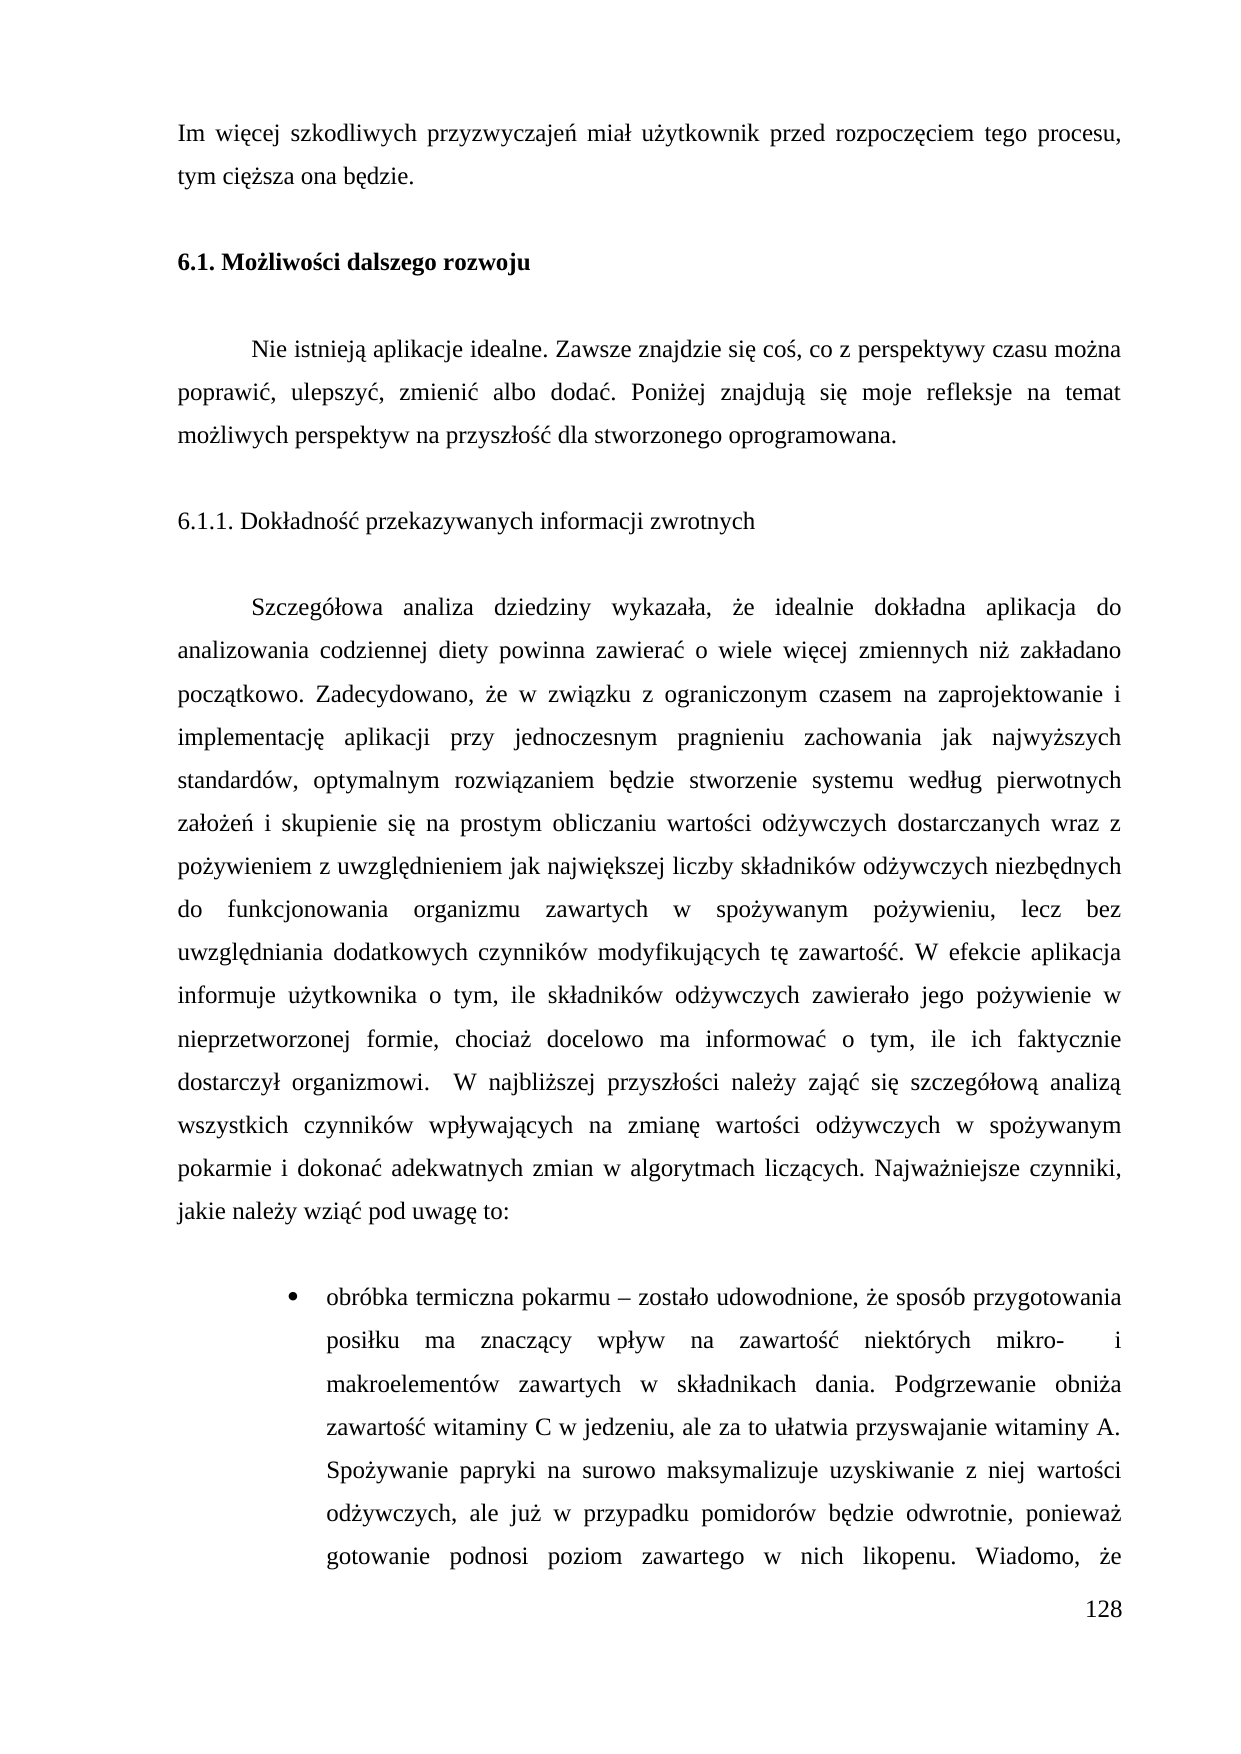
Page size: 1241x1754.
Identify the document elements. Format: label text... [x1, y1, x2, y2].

subtitle 6.1. Możliwości dalszego rozwoju [177, 247, 1122, 276]
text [177, 118, 1122, 190]
subtitle 6.1.1. Dokładność przekazywanych informacji zwrotnych [177, 506, 1122, 535]
text Szczegółowa analiza dziedziny wykazała, że idealnie dokładna aplikacja do analizowania codziennej diety powinna zawierać o wiele więcej zmiennych niż zakładano początkowo. Zadecydowano, że w związku z ograniczonym czasem na zaprojektowanie i implementację aplikacji przy jednoczesnym pragnieniu zachowania jak najwyższych standardów, optymalnym rozwiązaniem będzie stworzenie systemu według pierwotnych założeń i skupienie się na prostym obliczaniu wartości odżywczych dostarczanych wraz z pożywieniem z uwzględnieniem jak największej liczby składników odżywczych niezbędnych do funkcjonowania organizmu zawartych w spożywanym pożywieniu, lecz bez uwzględniania dodatkowych czynników modyfikujących tę zawartość. W efekcie aplikacja informuje użytkownika o tym, ile składników odżywczych zawierało jego pożywienie w nieprzetworzonej formie, chociaż docelowo ma informować o tym, ile ich faktycznie dostarczył organizmowi. W najbliższej przyszłości należy zająć się szczegółową analizą wszystkich czynników wpływających na zmianę wartości odżywczych w spożywanym pokarmie i dokonać adekwatnych zmian w algorytmach liczących. Najważniejsze czynniki, jakie należy wziąć pod uwagę to: [177, 592, 1122, 1225]
text Nie istnieją aplikacje idealne. Zawsze znajdzie się coś, co z perspektywy czasu można poprawić, ulepszyć, zmienić albo dodać. Poniżej znajdują się moje refleksje na temat możliwych perspektyw na przyszłość dla stworzonego oprogramowana. [177, 334, 1122, 449]
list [288, 1282, 1122, 1570]
